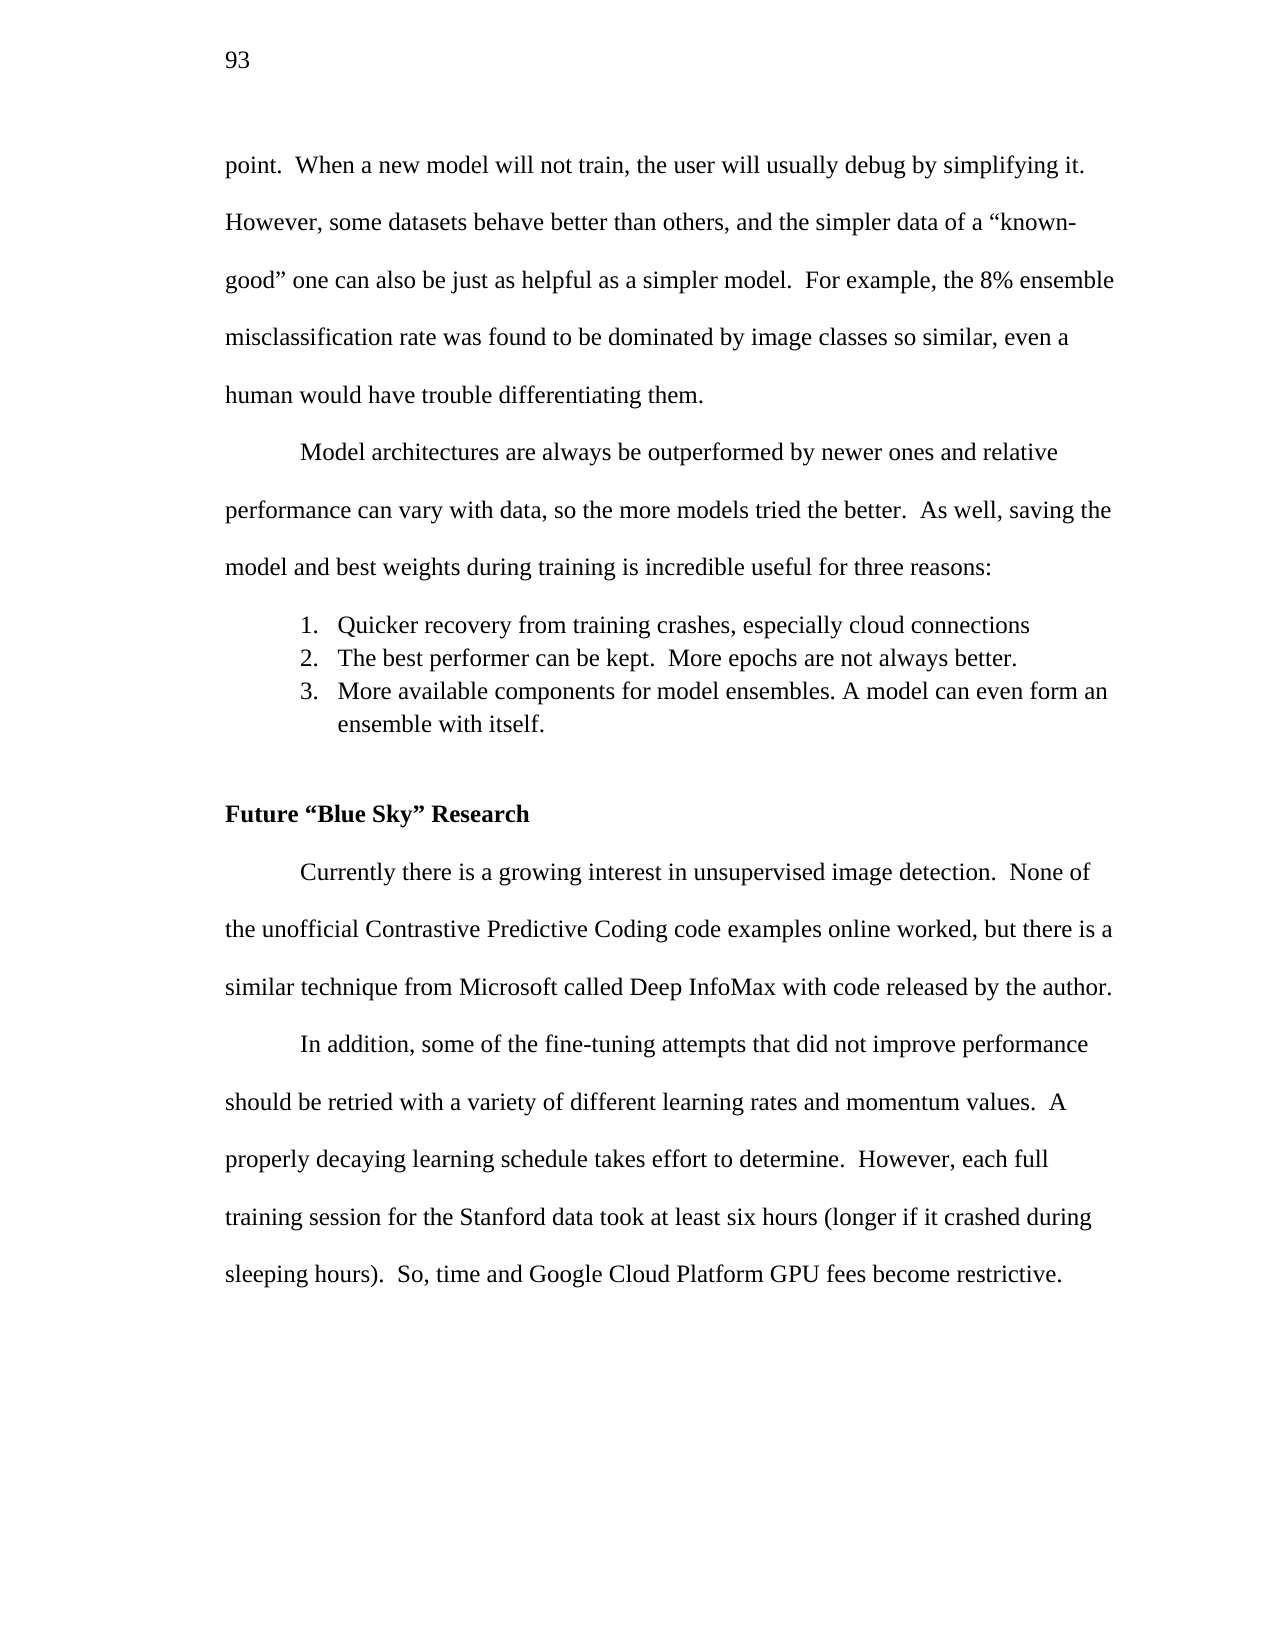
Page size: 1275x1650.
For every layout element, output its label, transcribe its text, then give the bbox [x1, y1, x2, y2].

text Model architectures are always be outperformed by newer ones and relative performance can vary with data, so the more models tried the better. As well, saving the model and best weights during training is incredible useful for three reasons: [225, 437, 1125, 581]
list The best performer can be kept. More epochs are not always better. [300, 643, 1125, 672]
text In addition, some of the fine-tuning attempts that did not improve performance should be retried with a variety of different learning rates and momentum values. A properly decaying learning schedule takes effort to determine. However, each full training session for the Stanford data took at least six hours (longer if it crashed during sleeping hours). So, time and Google Cloud Platform GPU fees become restrictive. [225, 1029, 1125, 1288]
text Currently there is a growing interest in unsupervised image detection. None of the unofficial Contrastive Predictive Coding code examples online worked, but there is a similar technique from Microsoft called Deep InfoMax with code released by the author. [225, 857, 1125, 1001]
list Quicker recovery from training crashes, especially cloud connections [300, 610, 1125, 639]
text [225, 150, 1125, 409]
list More available components for model ensembles. A model can even form an ensemble with itself. [300, 676, 1125, 738]
text Future “Blue Sky” Research [225, 799, 1125, 828]
